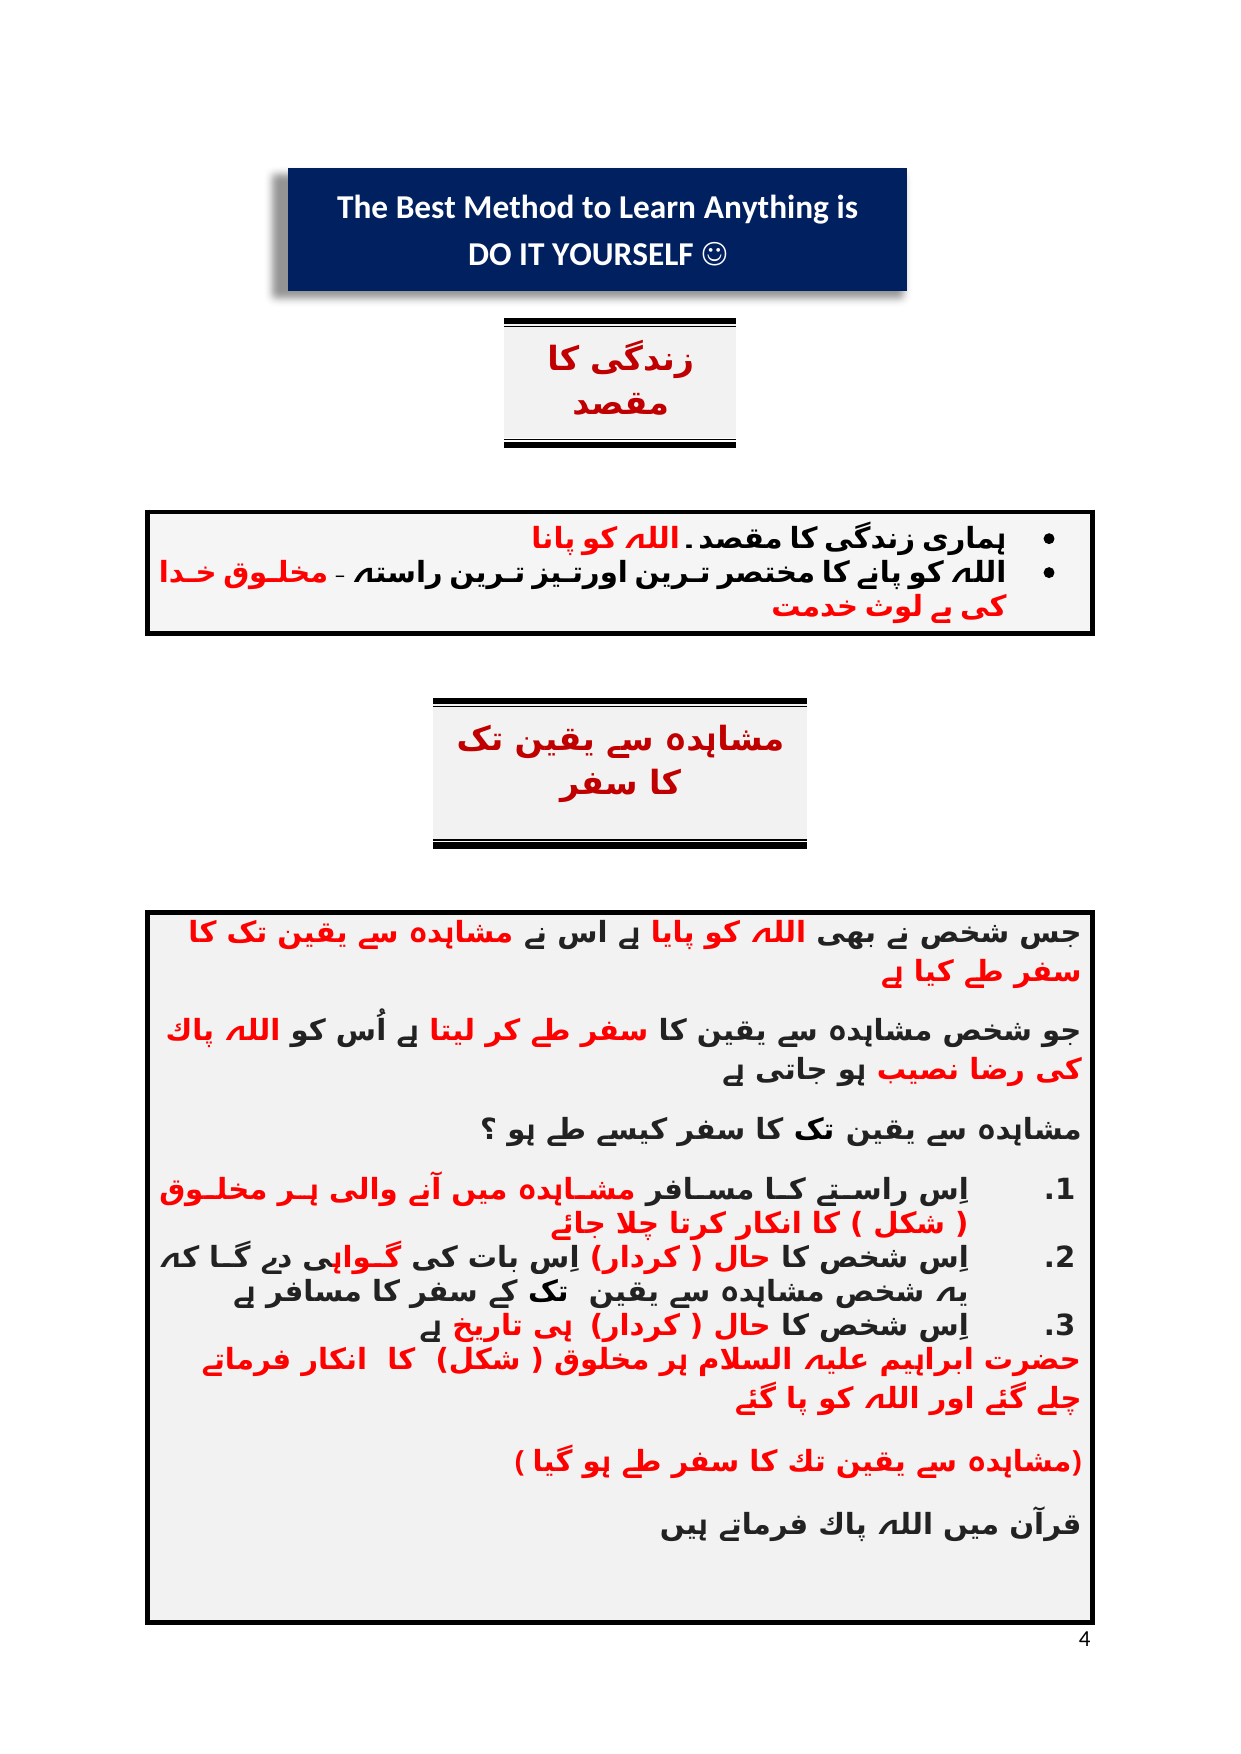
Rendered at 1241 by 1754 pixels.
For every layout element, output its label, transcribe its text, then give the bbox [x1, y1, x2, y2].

table_header مشاہدہ سے یقین تک کا سفر [433, 707, 807, 839]
table_header زندگی کا مقصد [504, 327, 736, 438]
table_header ہماری زندگی کا مقصد ۔ اللہ کو پانا اللہ کو پانے کا مختصر ترین اورتیز ترین راستہ – مخلوق خدا کی بے لوث خدمت [150, 514, 1090, 631]
